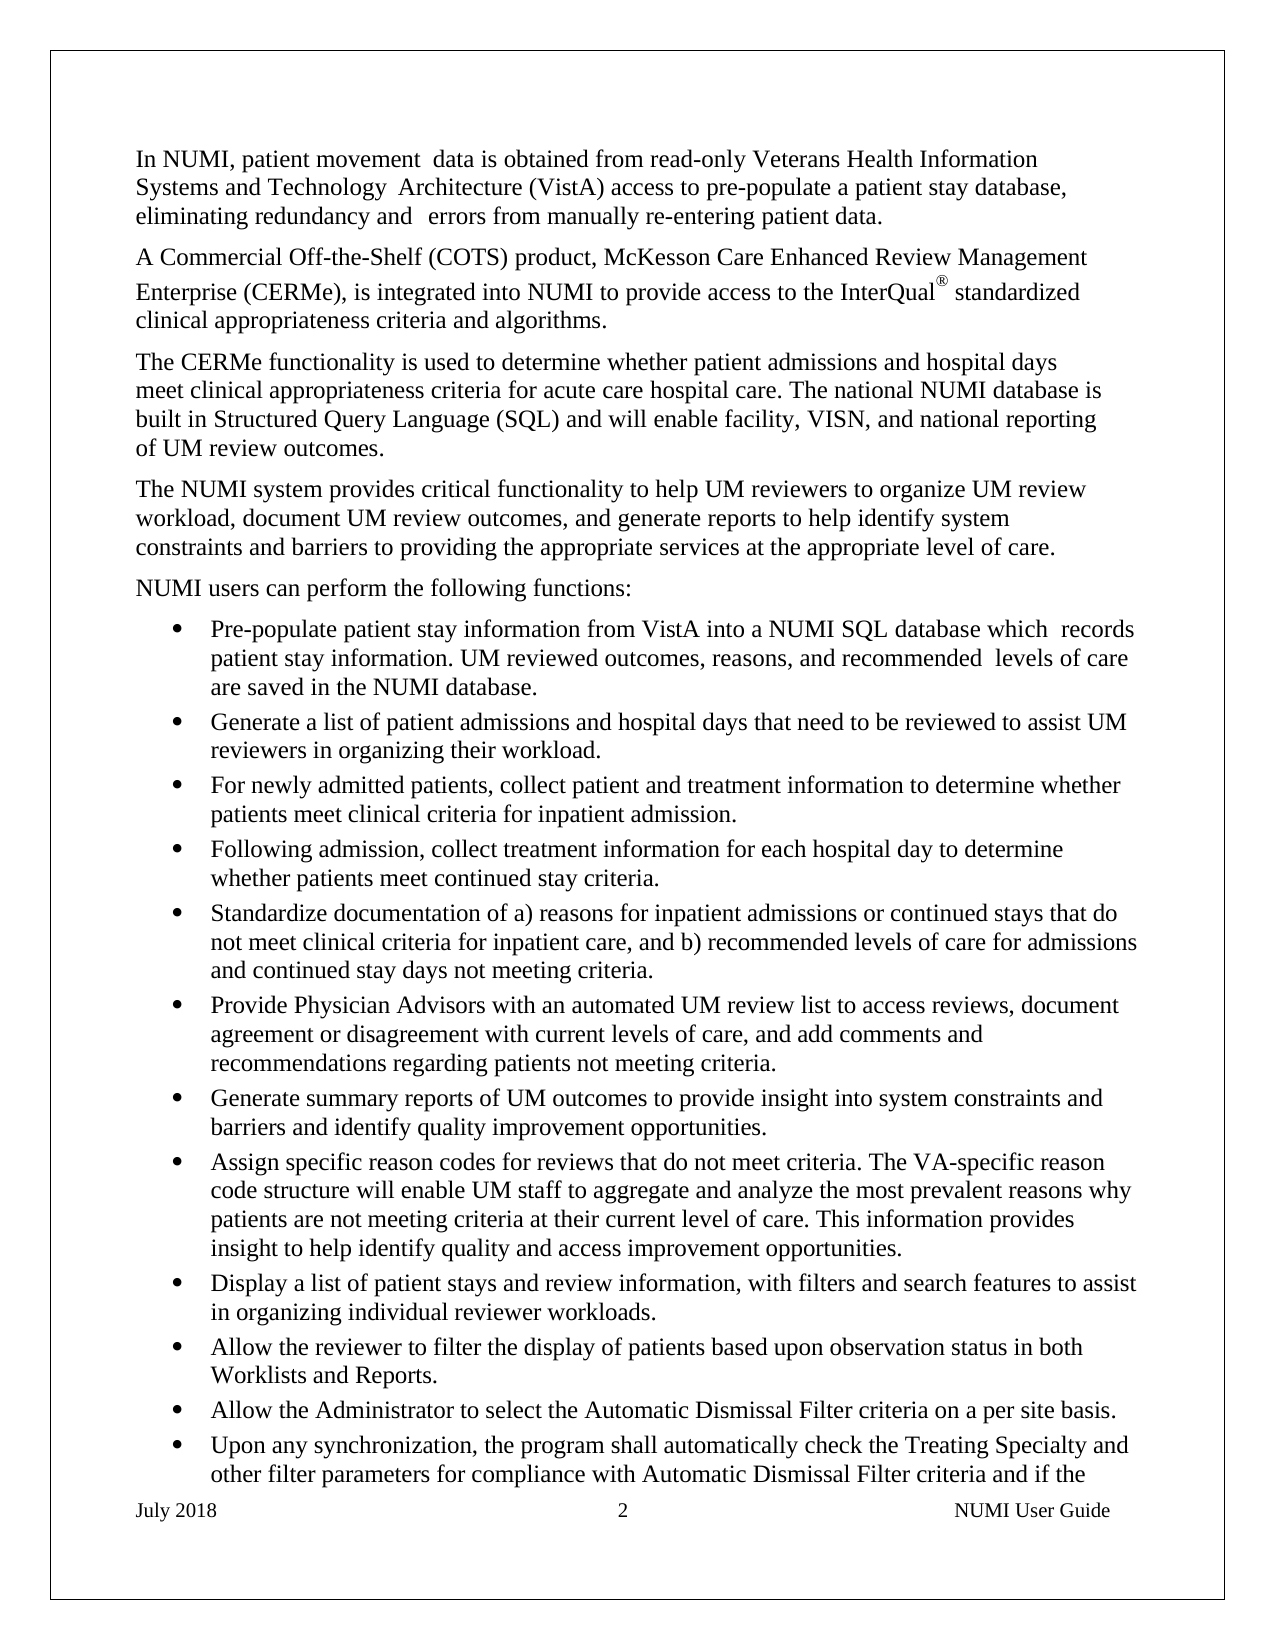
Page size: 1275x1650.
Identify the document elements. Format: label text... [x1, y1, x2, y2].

text Pre-populate patient stay information from VistA into a NUMI SQL database which records patient stay information. UM reviewed outcomes, reasons, and recommended levels of care are saved in the NUMI database. [173, 614, 1139, 700]
text Display a list of patient stays and review information, with filters and search features to assist in organizing individual reviewer workloads. [173, 1268, 1139, 1325]
text The NUMI system provides critical functionality to help UM reviewers to organize UM review workload, document UM review outcomes, and generate reports to help identify system constraints and barriers to providing the appropriate services at the appropriate level of care. [135, 474, 1112, 560]
text In NUMI, patient movement data is obtained from read-only Veterans Health Information Systems and Technology Architecture (VistA) access to pre-populate a patient stay database, eliminating redundancy and errors from manually re-entering patient data. [135, 144, 1112, 230]
text A Commercial Off-the-Shelf (COTS) product, McKesson Care Enhanced Review Management Enterprise (CERMe), is integrated into NUMI to provide access to the InterQual® standardized clinical appropriateness criteria and algorithms. [135, 242, 1112, 334]
text Following admission, collect treatment information for each hospital day to determine whether patients meet continued stay criteria. [173, 834, 1139, 892]
text Generate a list of patient admissions and hospital days that need to be reviewed to assist UM reviewers in organizing their workload. [173, 707, 1139, 764]
text Assign specific reason codes for reviews that do not meet criteria. The VA-specific reason code structure will enable UM staff to aggregate and analyze the most prevalent reasons why patients are not meeting criteria at their current level of care. This information provides insight to help identify quality and access improvement opportunities. [173, 1147, 1139, 1262]
text NUMI users can perform the following functions: [135, 573, 1139, 602]
text Provide Physician Advisors with an automated UM review list to access reviews, document agreement or disagreement with current levels of care, and add comments and recommendations regarding patients not meeting criteria. [173, 990, 1139, 1077]
text Allow the reviewer to filter the display of patients based upon observation status in both Worklists and Reports. [173, 1332, 1139, 1389]
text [173, 1430, 1139, 1488]
text Allow the Administrator to select the Automatic Dismissal Filter criteria on a per site basis. [173, 1395, 1139, 1424]
text Generate summary reports of UM outcomes to provide insight into system constraints and barriers and identify quality improvement opportunities. [173, 1083, 1139, 1140]
text For newly admitted patients, collect patient and treatment information to determine whether patients meet clinical criteria for inpatient admission. [173, 770, 1139, 828]
text Standardize documentation of a) reasons for inpatient admissions or continued stays that do not meet clinical criteria for inpatient care, and b) recommended levels of care for admissions and continued stay days not meeting criteria. [173, 898, 1139, 984]
text The CERMe functionality is used to determine whether patient admissions and hospital days meet clinical appropriateness criteria for acute care hospital care. The national NUMI database is built in Structured Query Language (SQL) and will enable facility, VISN, and national reporting of UM review outcomes. [135, 347, 1112, 462]
